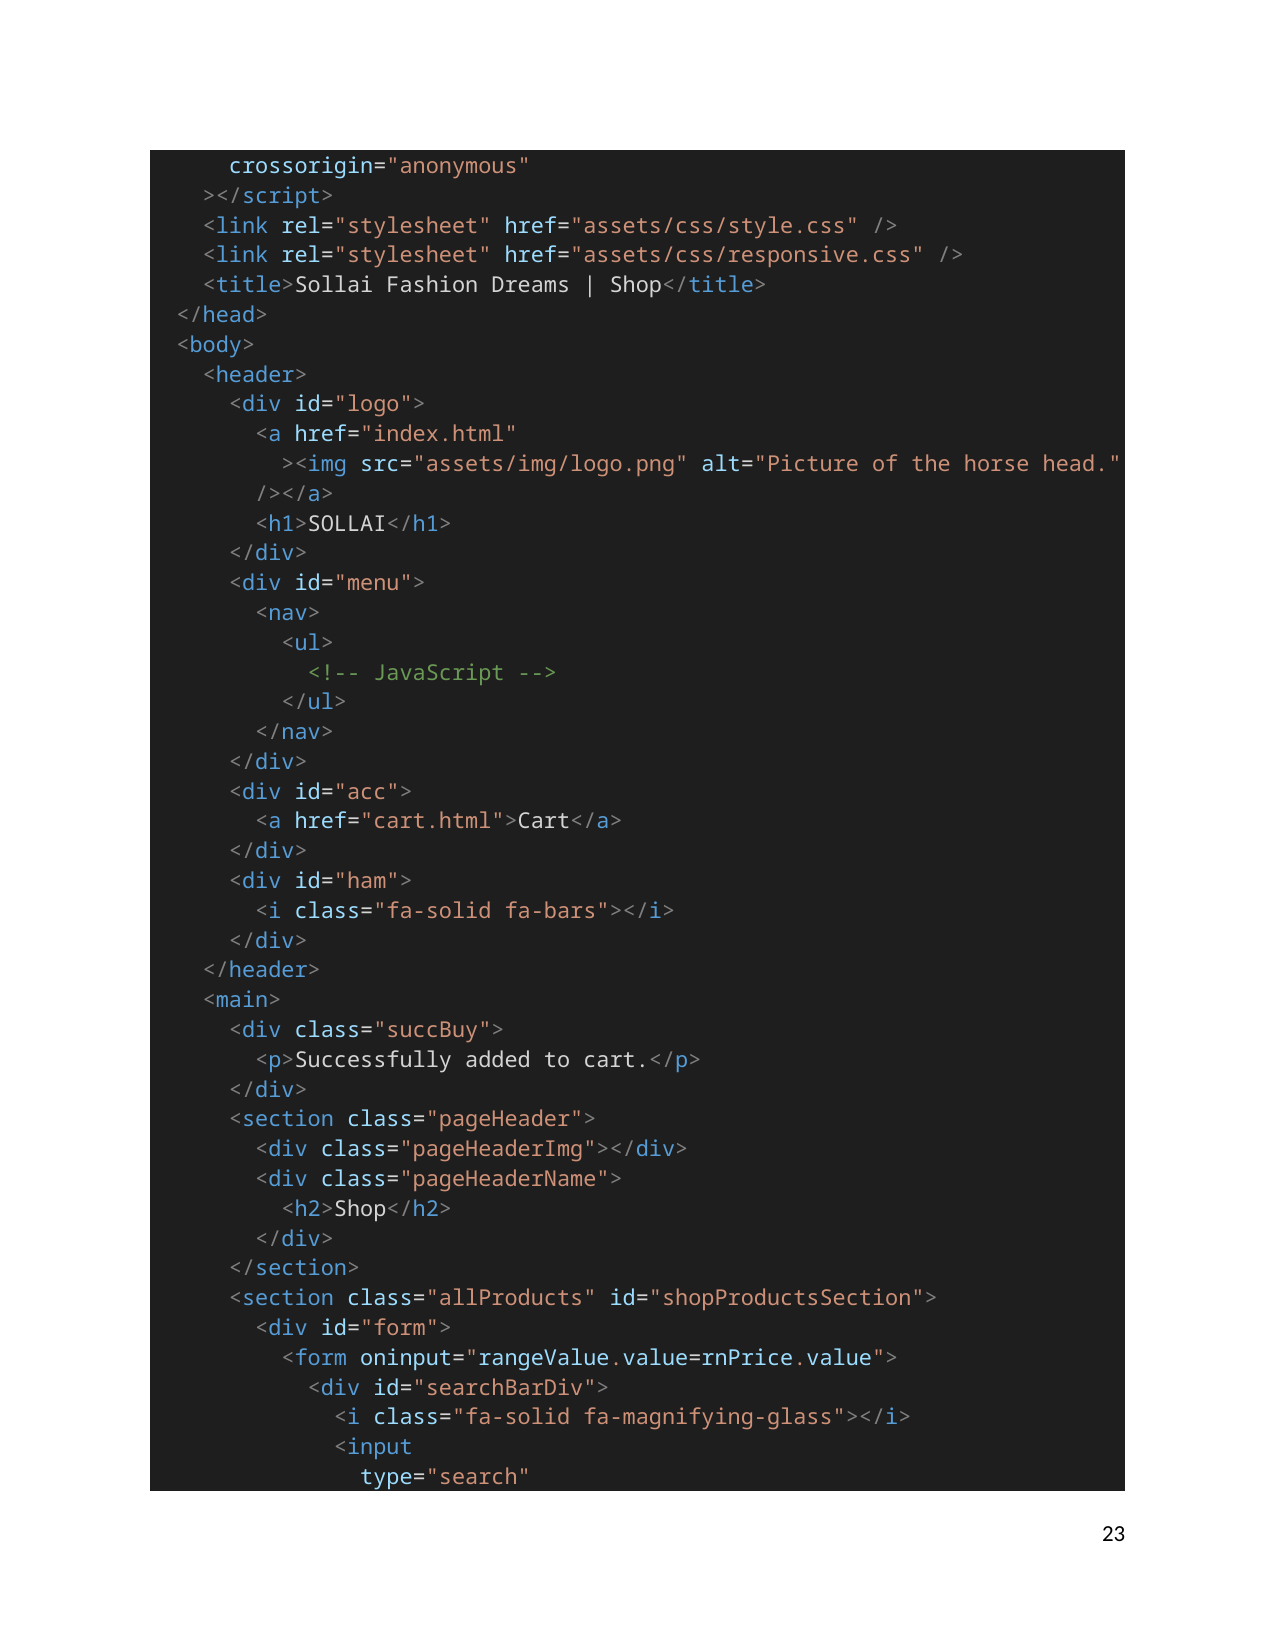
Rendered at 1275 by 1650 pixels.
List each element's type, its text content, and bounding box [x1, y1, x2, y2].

text <a href="index.html" [150, 418, 1125, 448]
text </div> [150, 746, 1125, 776]
text </div> [150, 1222, 1125, 1252]
text <div class="succBuy"> [150, 1014, 1125, 1044]
text <main> [150, 984, 1125, 1014]
text </nav> [150, 716, 1125, 746]
text <form oninput="rangeValue.value=rnPrice.value"> [150, 1342, 1125, 1371]
text <div id="menu"> [150, 567, 1125, 597]
text <header> [150, 358, 1125, 388]
text <body> [150, 329, 1125, 358]
text ><img src="assets/img/logo.png" alt="Picture of the horse head." [150, 448, 1125, 478]
text type="search" [150, 1461, 1125, 1491]
text <input [150, 1431, 1125, 1461]
text <p>Successfully added to cart.</p> [150, 1044, 1125, 1073]
text </head> [150, 299, 1125, 329]
text <link rel="stylesheet" href="assets/css/responsive.css" /> [150, 239, 1125, 269]
text <section class="allProducts" id="shopProductsSection"> [150, 1282, 1125, 1312]
text <div class="pageHeaderName"> [150, 1163, 1125, 1193]
text </div> [150, 835, 1125, 865]
text <nav> [150, 597, 1125, 627]
text </ul> [150, 686, 1125, 716]
text </div> [150, 1073, 1125, 1103]
text </div> [150, 924, 1125, 954]
text <!-- JavaScript --> [150, 656, 1125, 686]
text /></a> [150, 478, 1125, 507]
text <div id="logo"> [150, 388, 1125, 418]
text <div id="ham"> [150, 865, 1125, 895]
text <i class="fa-solid fa-magnifying-glass"></i> [150, 1401, 1125, 1431]
text <div id="searchBarDiv"> [150, 1371, 1125, 1401]
text <div id="acc"> [150, 776, 1125, 805]
text <h1>SOLLAI</h1> [150, 507, 1125, 537]
text <a href="cart.html">Cart</a> [150, 805, 1125, 835]
text <h2>Shop</h2> [150, 1193, 1125, 1222]
text </div> [150, 537, 1125, 567]
text <ul> [150, 627, 1125, 656]
text <section class="pageHeader"> [150, 1103, 1125, 1133]
text ></script> [150, 180, 1125, 209]
text <title>Sollai Fashion Dreams | Shop</title> [150, 269, 1125, 299]
text <link rel="stylesheet" href="assets/css/style.css" /> [150, 209, 1125, 239]
text </header> [150, 954, 1125, 984]
text </section> [150, 1252, 1125, 1282]
text crossorigin="anonymous" [150, 150, 1125, 180]
text <i class="fa-solid fa-bars"></i> [150, 895, 1125, 924]
text <div id="form"> [150, 1312, 1125, 1342]
text <div class="pageHeaderImg"></div> [150, 1133, 1125, 1163]
